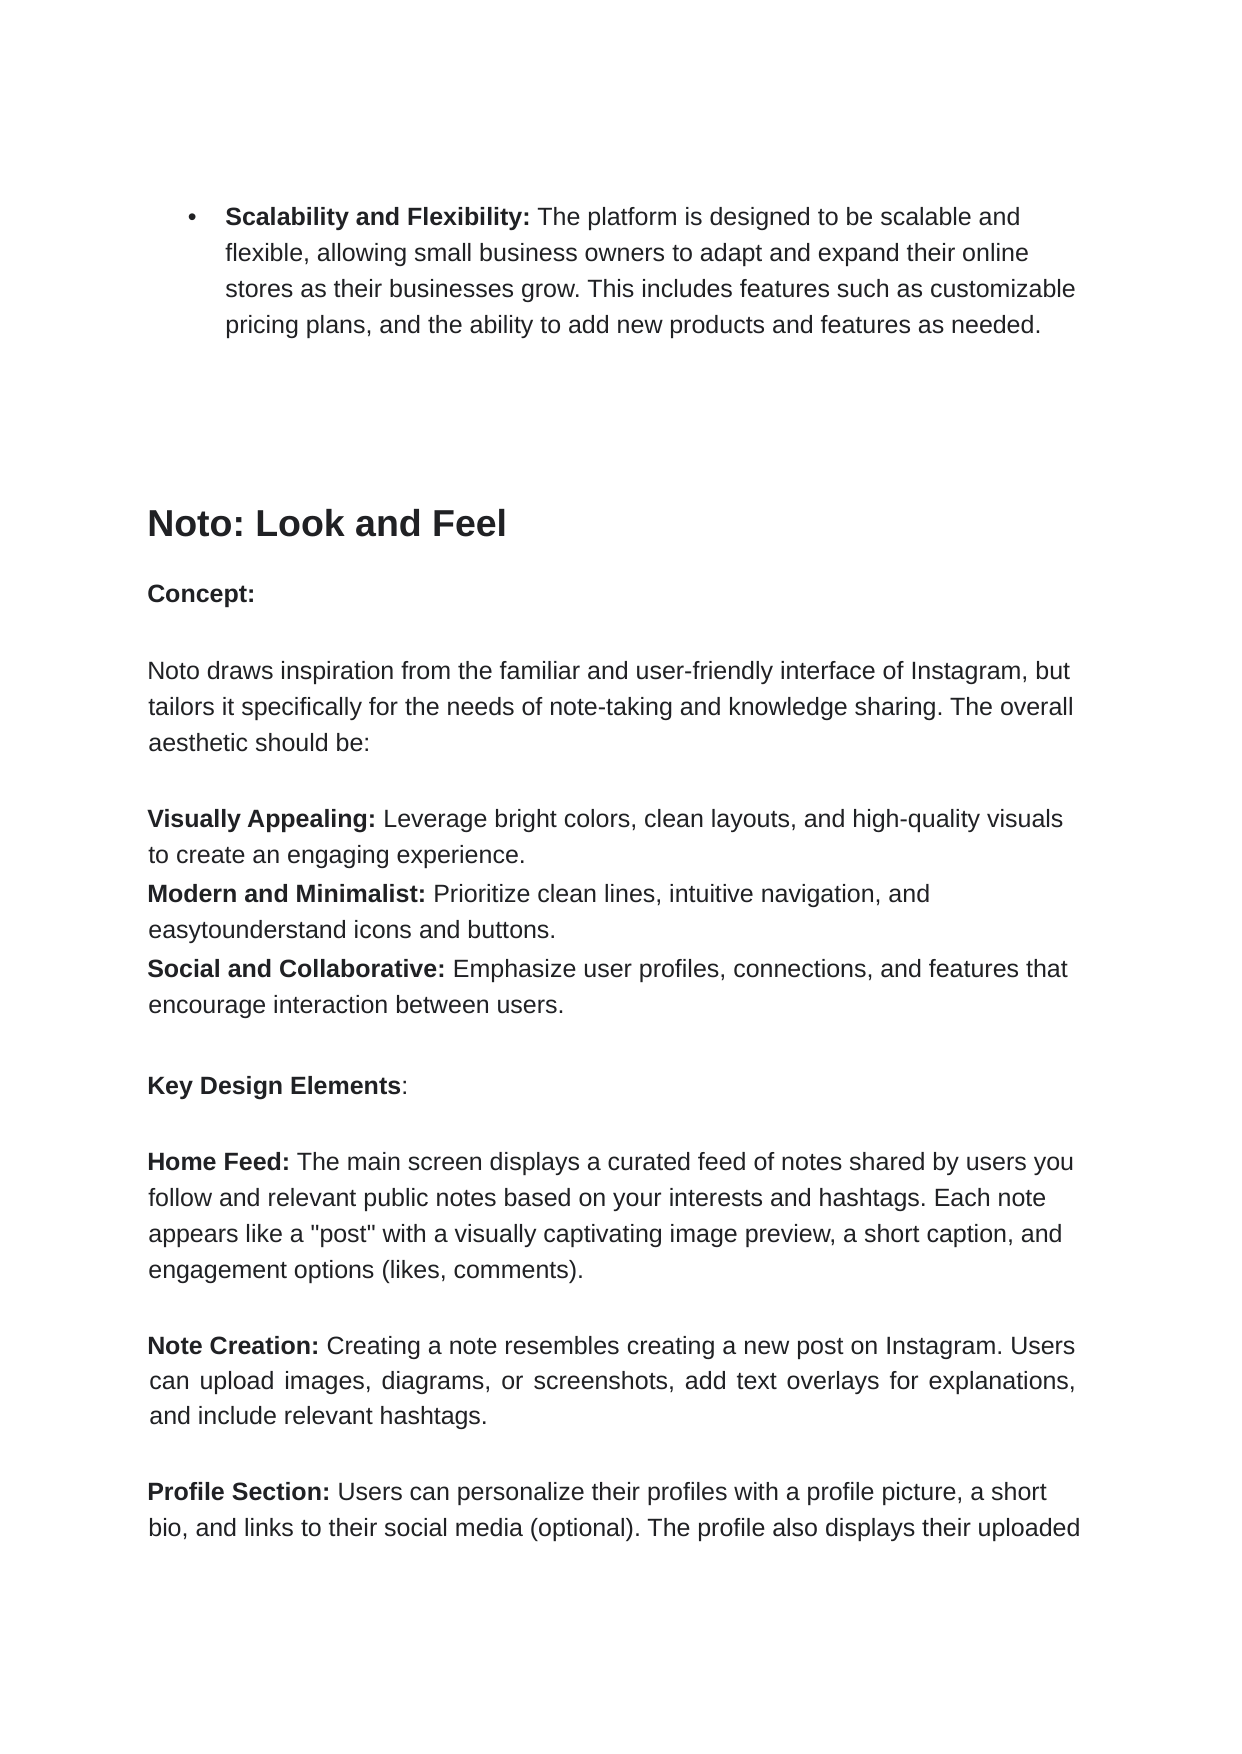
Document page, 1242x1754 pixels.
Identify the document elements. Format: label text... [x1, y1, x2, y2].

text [147, 1477, 1082, 1542]
text Modern and Minimalist: Prioritize clean lines, intuitive navigation, and easytounderstand icons and buttons. [147, 879, 1082, 944]
text Noto draws inspiration from the familiar and user-friendly interface of Instagram, but tailors it specifically for the needs of note-taking and knowledge sharing. The overall aesthetic should be: [147, 656, 1082, 757]
text Visually Appealing: Leverage bright colors, clean layouts, and high-quality visuals to create an engaging experience. [147, 804, 1082, 869]
text Social and Collaborative: Emphasize user profiles, connections, and features that encourage interaction between users. [147, 954, 1082, 1019]
text Home Feed: The main screen displays a curated feed of notes shared by users you follow and relevant public notes based on your interests and hashtags. Each note appears like a "post" with a visually captivating image preview, a short caption, and engagement options (likes, comments). [147, 1147, 1082, 1284]
text Key Design Elements: [147, 1071, 1127, 1100]
text Noto: Look and Feel [147, 501, 1127, 544]
text Note Creation: Creating a note resembles creating a new post on Instagram. Users can upload images, diagrams, or screenshots, add text overlays for explanations, and include relevant hashtags. [147, 1331, 1077, 1430]
text Concept: [147, 579, 1127, 608]
list Scalability and Flexibility: The platform is designed to be scalable and flexible, allowing small business owners to adapt and expand their online stores as their businesses grow. This includes features such as customizable pricing plans, and the ability to add new products and features as needed. [188, 202, 1082, 339]
